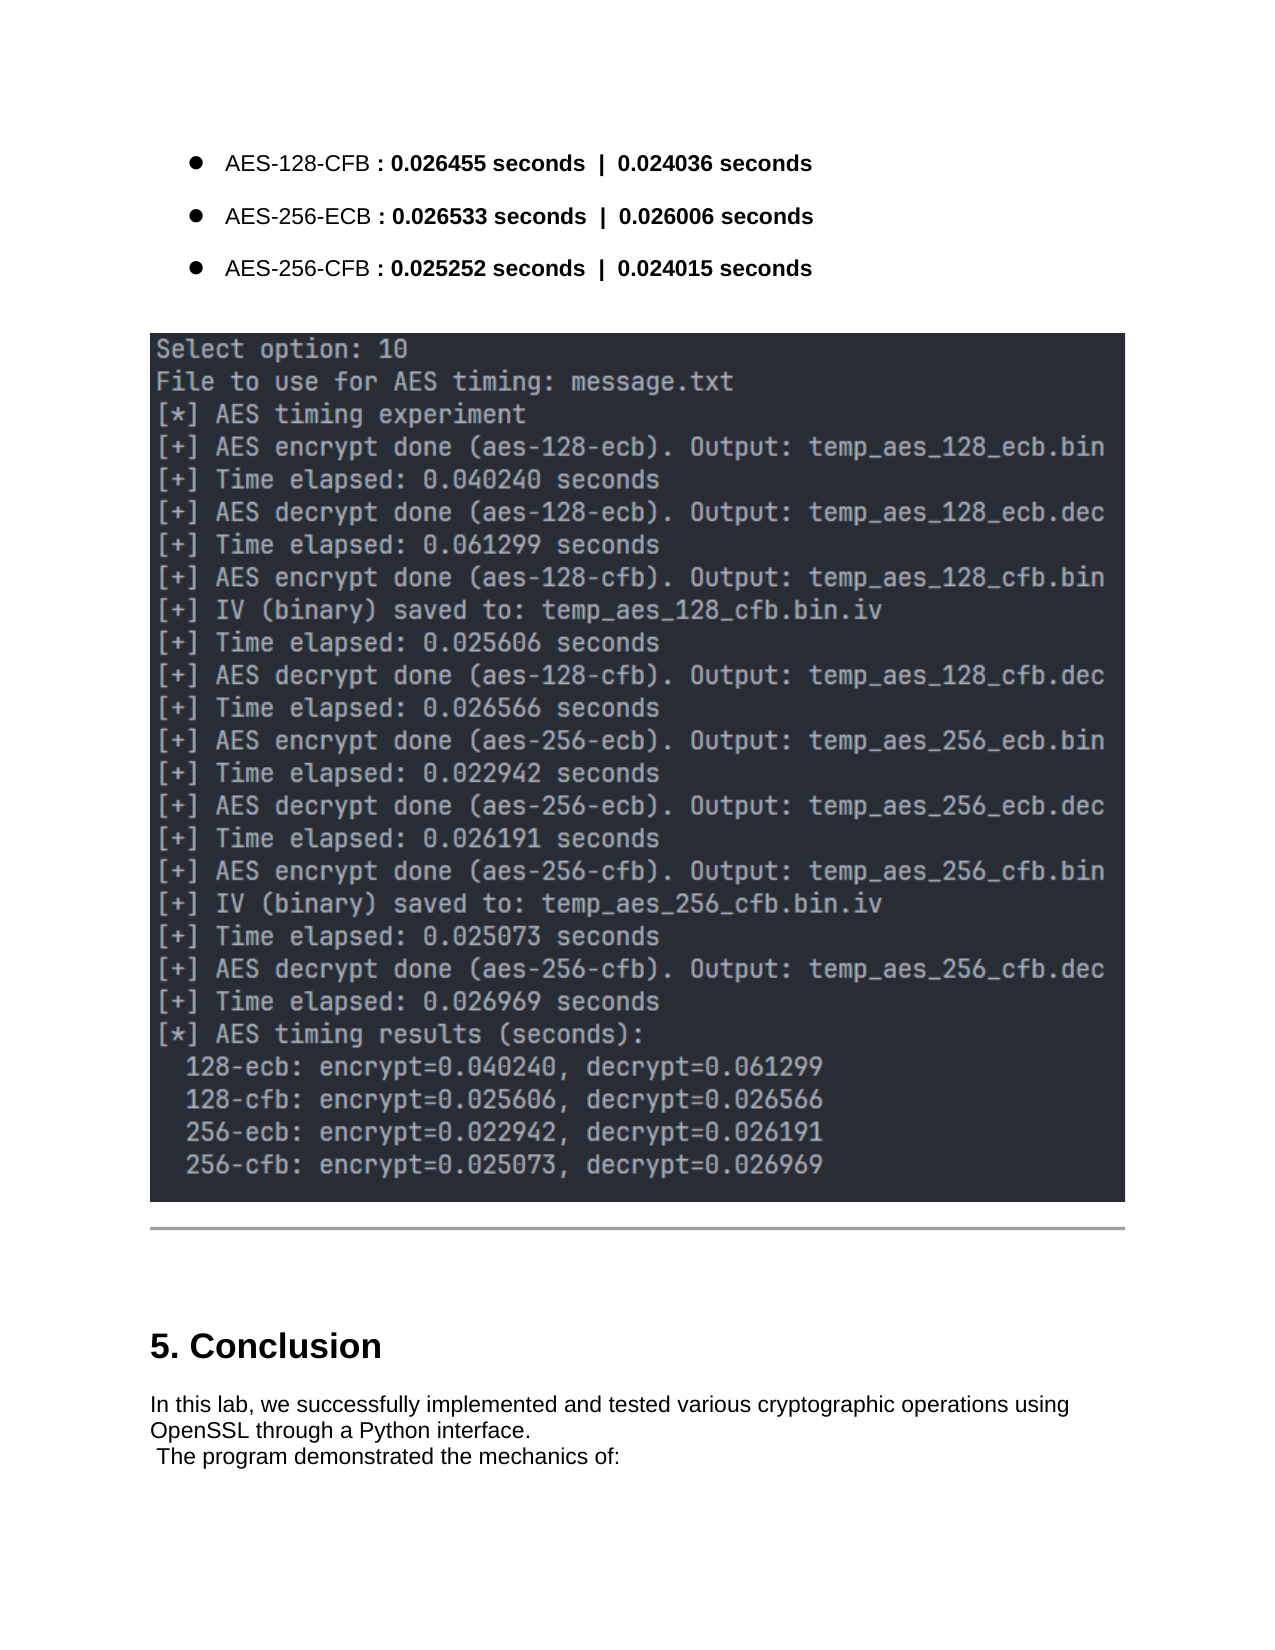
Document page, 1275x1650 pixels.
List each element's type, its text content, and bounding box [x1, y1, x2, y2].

picture [150, 333, 1125, 1202]
list AES-256-ECB : 0.026533 seconds | 0.026006 seconds [187, 203, 1125, 255]
list AES-256-CFB : 0.025252 seconds | 0.024015 seconds [187, 255, 1125, 308]
subtitle 5. Conclusion [150, 1325, 1125, 1366]
list AES-128-CFB : 0.026455 seconds | 0.024036 seconds [187, 150, 1125, 203]
text In this lab, we successfully implemented and tested various cryptographic operations using OpenSSL through a Python interface. The program demonstrated the mechanics of: [150, 1391, 1125, 1469]
